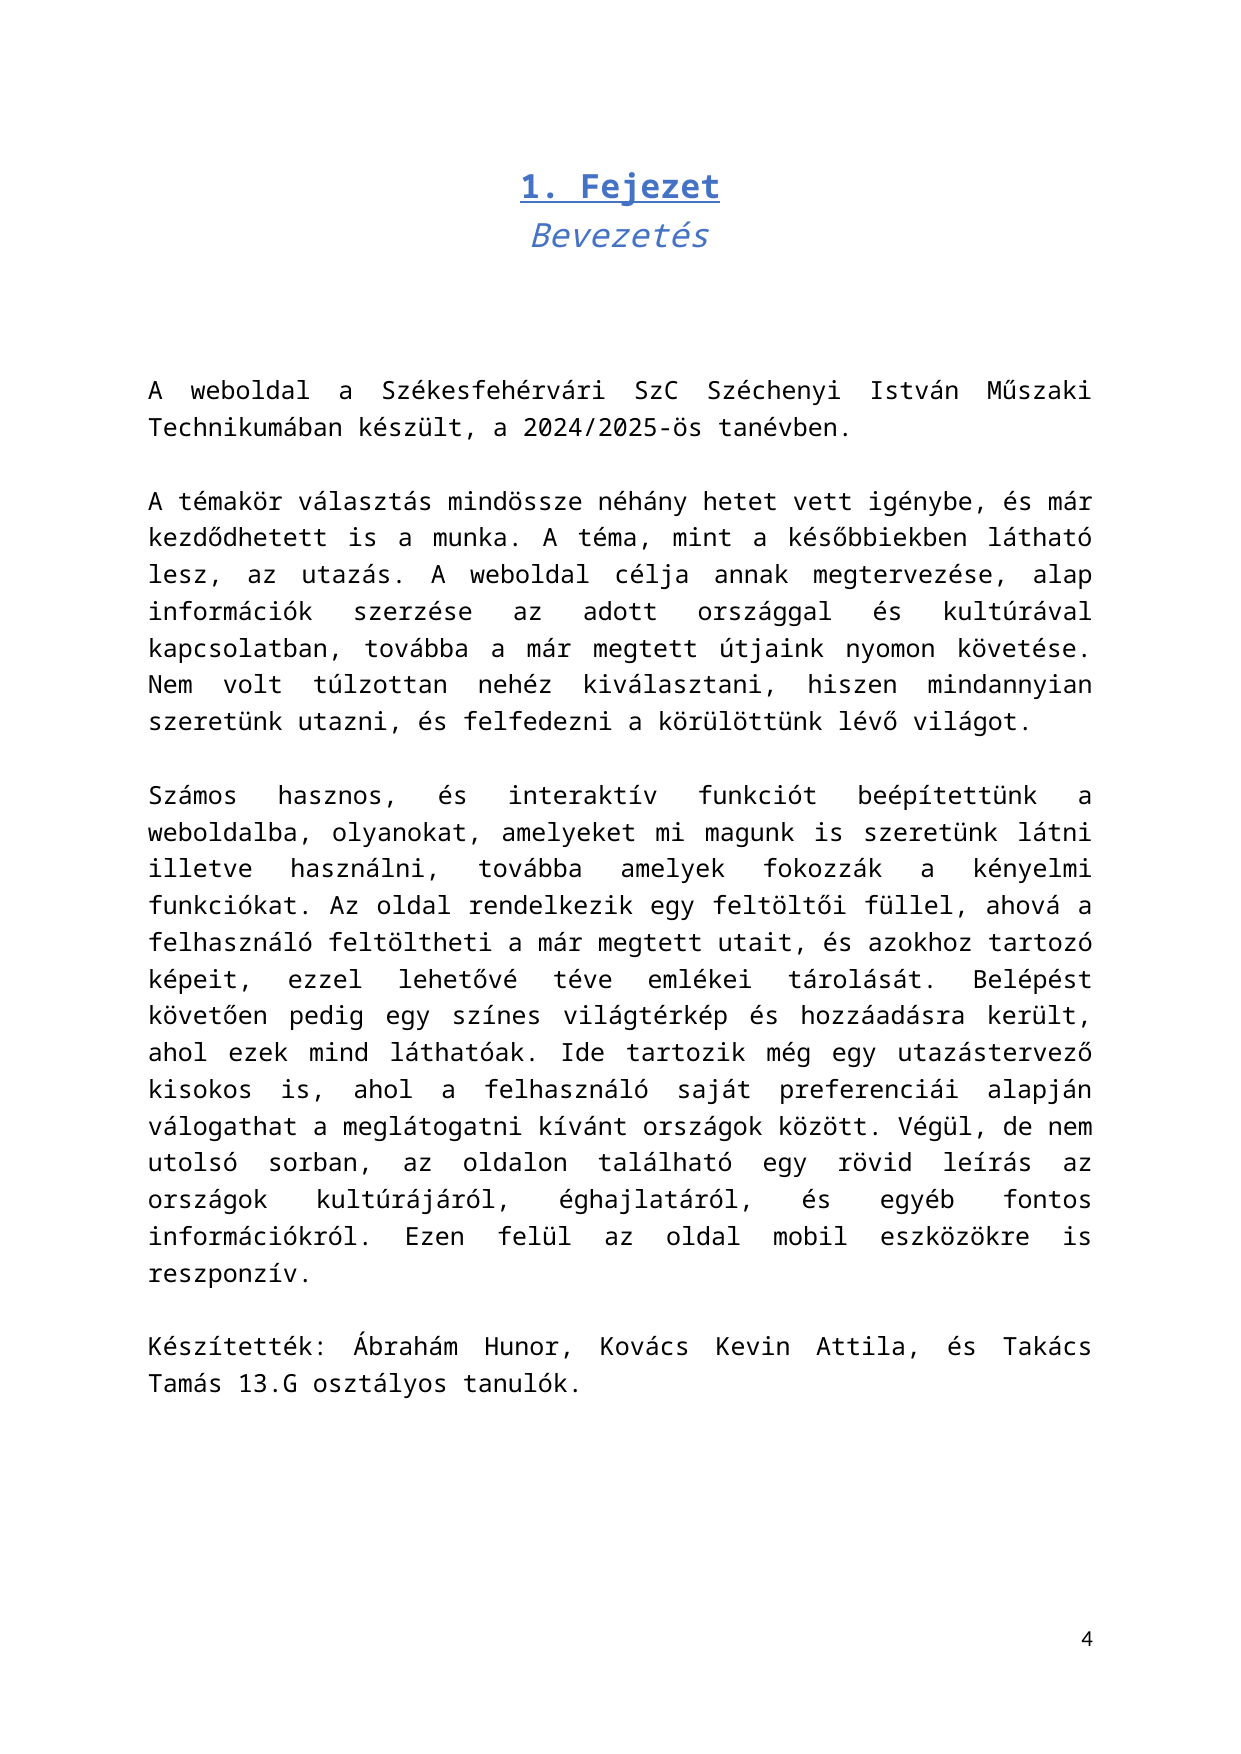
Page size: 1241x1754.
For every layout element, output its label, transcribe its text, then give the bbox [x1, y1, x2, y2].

text Készítették: Ábrahám Hunor, Kovács Kevin Attila, és Takács Tamás 13.G osztályos tanulók. [148, 1329, 1093, 1400]
text Számos hasznos, és interaktív funkciót beépítettünk a weboldalba, olyanokat, amelyeket mi magunk is szeretünk látni illetve használni, továbba amelyek fokozzák a kényelmi funkciókat. Az oldal rendelkezik egy feltöltői füllel, ahová a felhasználó feltöltheti a már megtett utait, és azokhoz tartozó képeit, ezzel lehetővé téve emlékei tárolását. Belépést követően pedig egy színes világtérkép és hozzáadásra került, ahol ezek mind láthatóak. Ide tartozik még egy utazástervező kisokos is, ahol a felhasználó saját preferenciái alapján válogathat a meglátogatni kívánt országok között. Végül, de nem utolsó sorban, az oldalon található egy rövid leírás az országok kultúrájáról, éghajlatáról, és egyéb fontos információkról. Ezen felül az oldal mobil eszközökre is reszponzív. [148, 777, 1093, 1289]
text Bevezetés [148, 211, 1093, 257]
text 1. Fejezet [148, 162, 1093, 208]
text A témakör választás mindössze néhány hetet vett igénybe, és már kezdődhetett is a munka. A téma, mint a későbbiekben látható lesz, az utazás. A weboldal célja annak megtervezése, alap információk szerzése az adott országgal és kultúrával kapcsolatban, továbba a már megtett útjaink nyomon követése. Nem volt túlzottan nehéz kiválasztani, hiszen mindannyian szeretünk utazni, és felfedezni a körülöttünk lévő világot. [148, 483, 1093, 738]
text A weboldal a Székesfehérvári SzC Széchenyi István Műszaki Technikumában készült, a 2024/2025-ös tanévben. [148, 373, 1093, 444]
